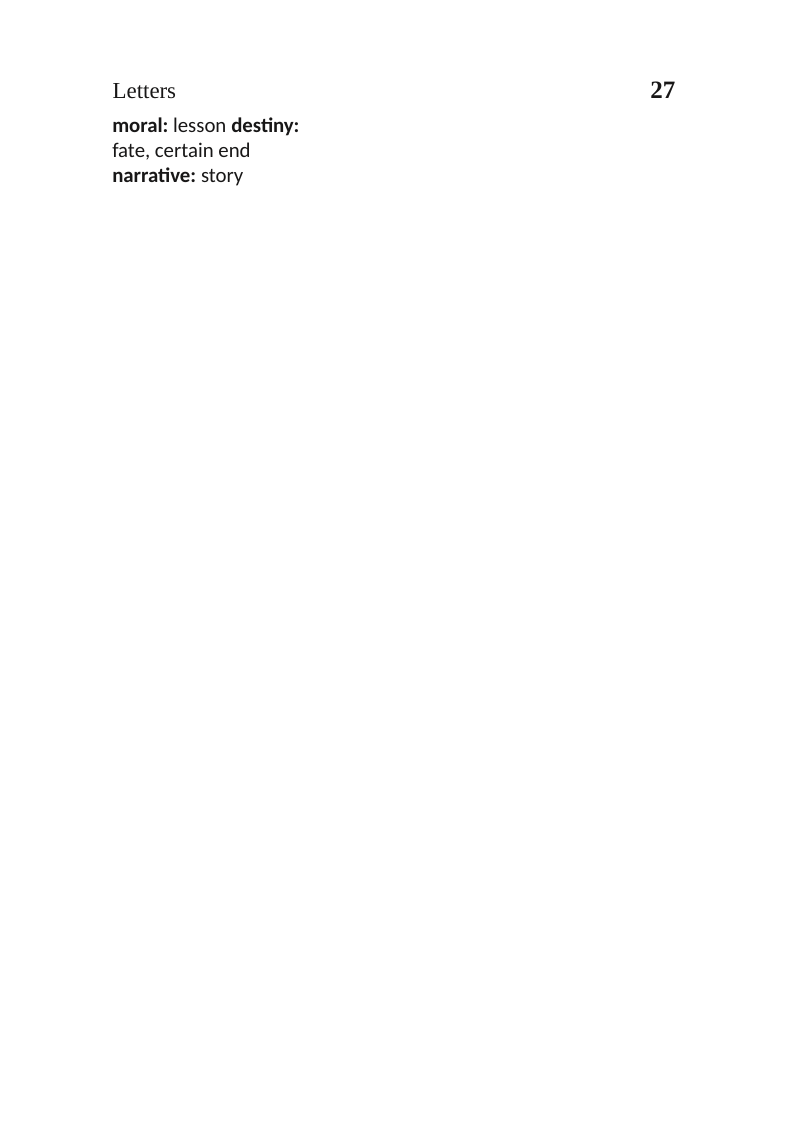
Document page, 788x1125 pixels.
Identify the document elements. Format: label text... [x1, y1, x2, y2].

text moral: lesson destiny: fate, certain end narrative: story [112, 112, 328, 187]
